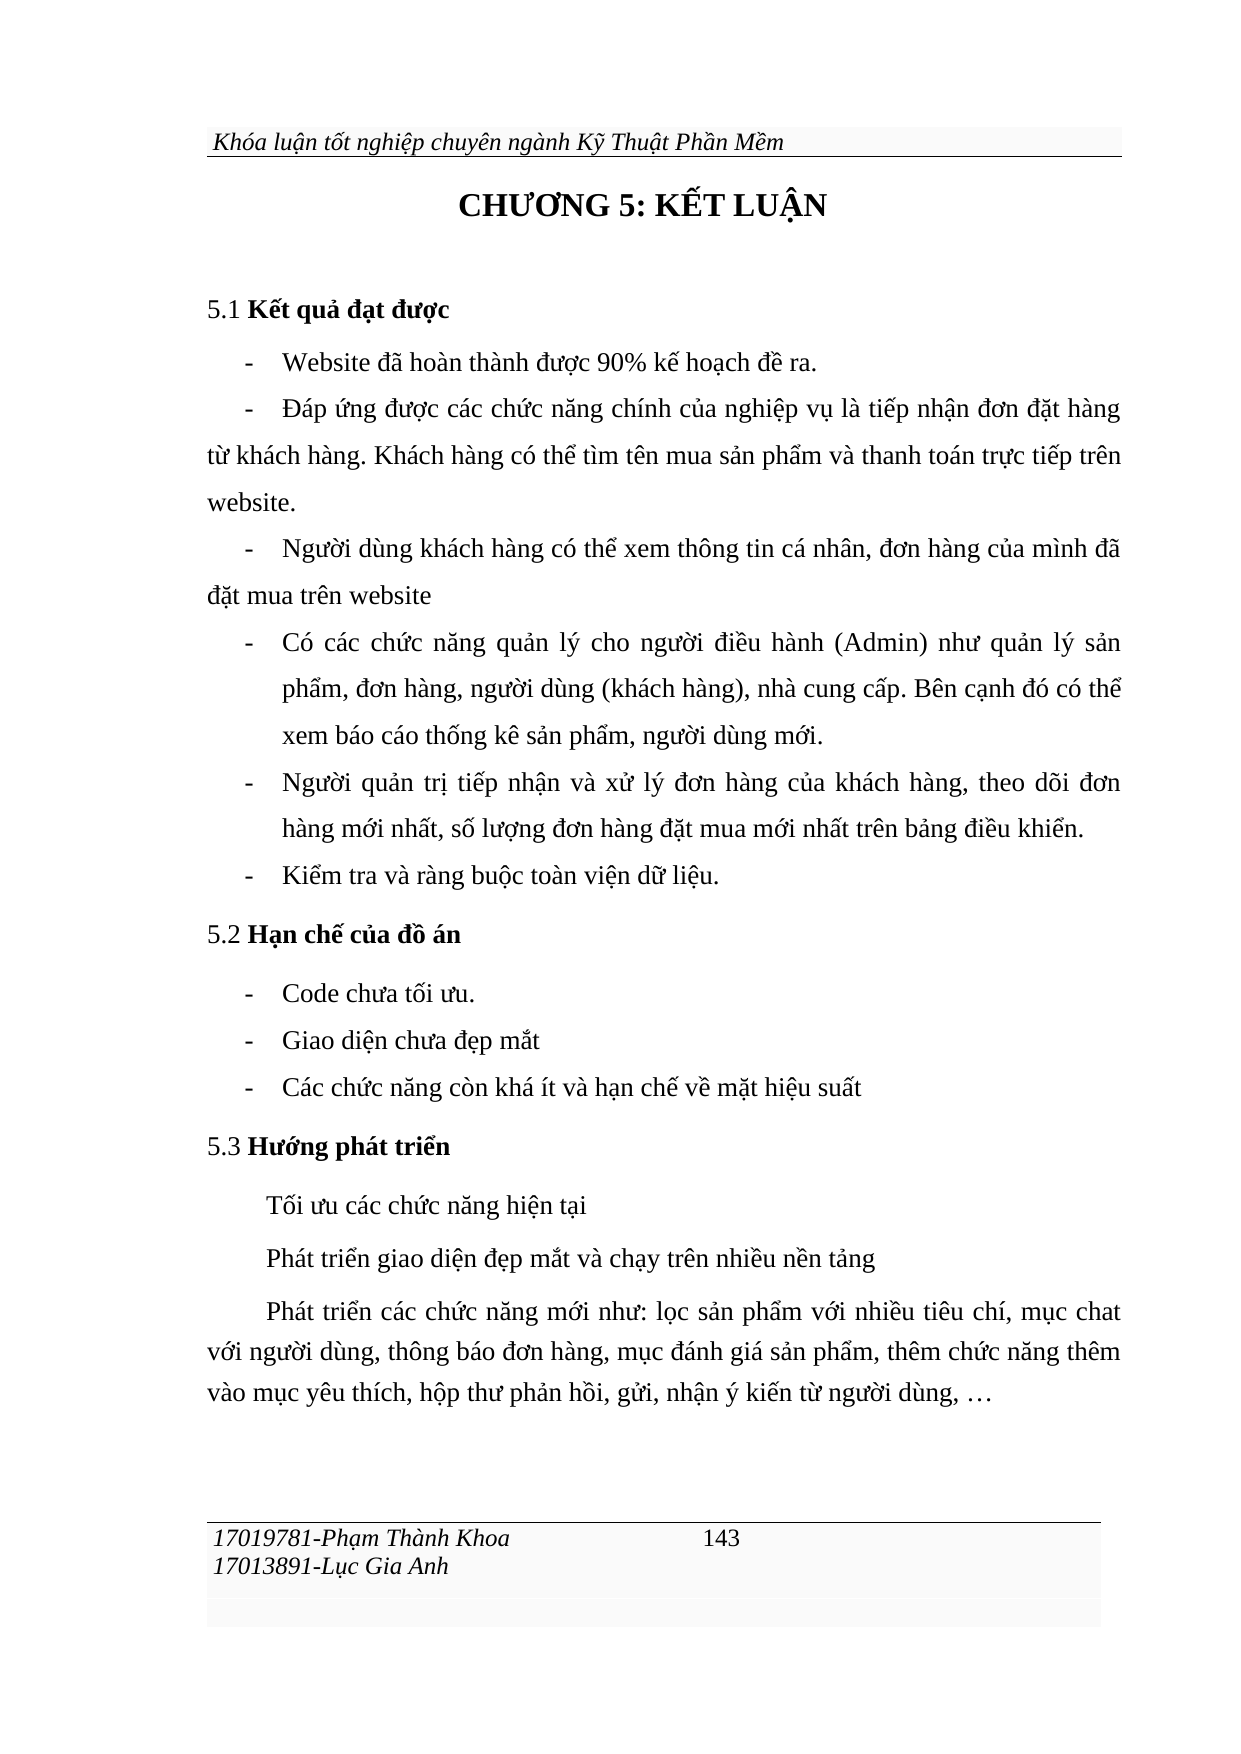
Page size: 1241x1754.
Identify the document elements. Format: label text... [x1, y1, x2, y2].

list Website đã hoàn thành được 90% kế hoạch đề ra. [207, 346, 1122, 377]
list Giao diện chưa đẹp mắt [207, 1024, 1122, 1055]
subtitle Kết quả đạt được [207, 293, 1122, 324]
list Kiểm tra và ràng buộc toàn viện dữ liệu. [244, 859, 1122, 890]
list Người quản trị tiếp nhận và xử lý đơn hàng của khách hàng, theo dõi đơn hàng mới nhất, số lượng đơn hàng đặt mua mới nhất trên bảng điều khiển. [244, 766, 1122, 843]
text Phát triển các chức năng mới như: lọc sản phẩm với nhiều tiêu chí, mục chat với người dùng, thông báo đơn hàng, mục đánh giá sản phẩm, thêm chức năng thêm vào mục yêu thích, hộp thư phản hồi, gửi, nhận ý kiến từ người dùng, … [207, 1295, 1122, 1407]
list Người dùng khách hàng có thể xem thông tin cá nhân, đơn hàng của mình đã đặt mua trên website [207, 532, 1122, 610]
text Tối ưu các chức năng hiện tại [207, 1189, 1122, 1220]
subtitle Hạn chế của đồ án [207, 918, 1122, 949]
subtitle : KẾT LUẬN [458, 185, 1122, 224]
list Có các chức năng quản lý cho người điều hành (Admin) như quản lý sản phẩm, đơn hàng, người dùng (khách hàng), nhà cung cấp. Bên cạnh đó có thể xem báo cáo thống kê sản phẩm, người dùng mới. [244, 626, 1122, 750]
list Đáp ứng được các chức năng chính của nghiệp vụ là tiếp nhận đơn đặt hàng từ khách hàng. Khách hàng có thể tìm tên mua sản phẩm và thanh toán trực tiếp trên website. [207, 392, 1122, 517]
subtitle Hướng phát triển [207, 1130, 1122, 1161]
text Phát triển giao diện đẹp mắt và chạy trên nhiều nền tảng [207, 1242, 1122, 1273]
list Các chức năng còn khá ít và hạn chế về mặt hiệu suất [207, 1071, 1122, 1102]
list Code chưa tối ưu. [207, 977, 1122, 1008]
